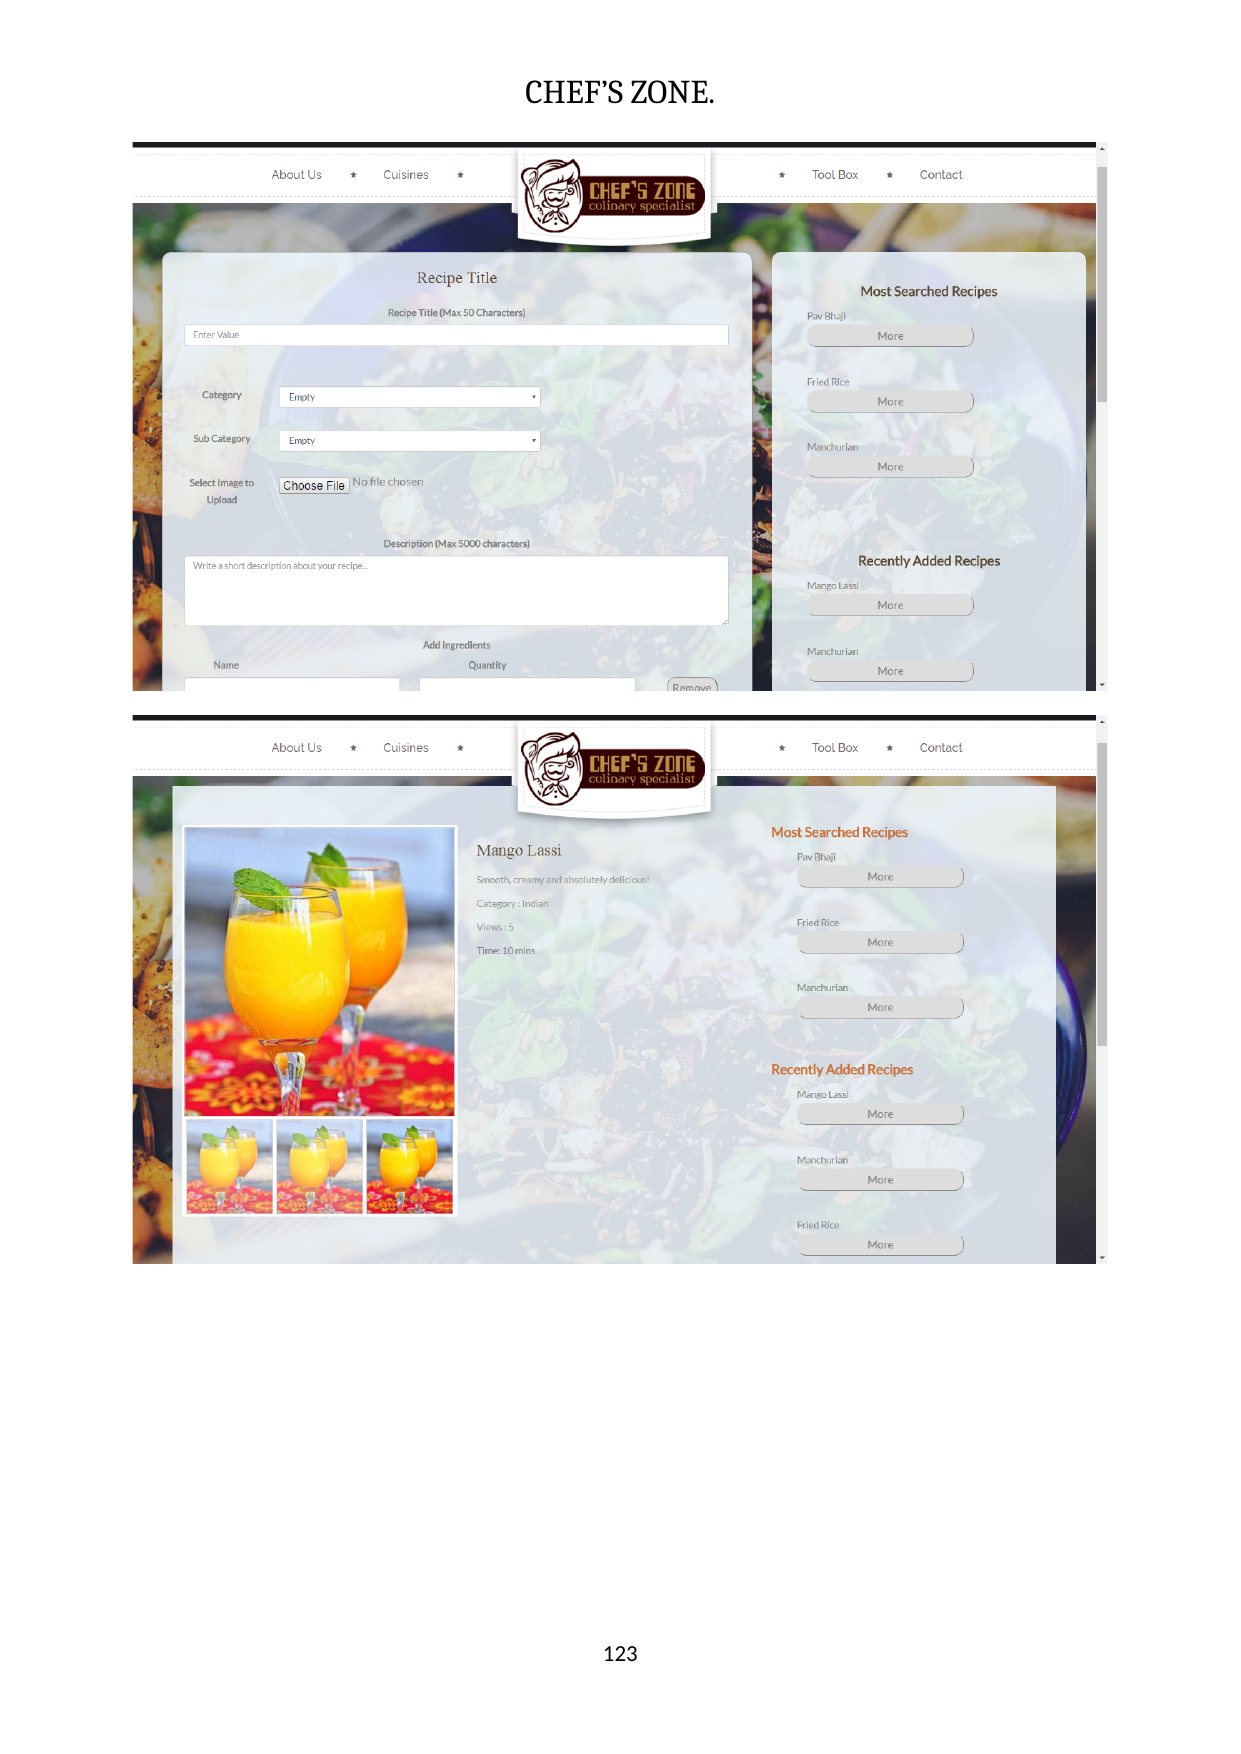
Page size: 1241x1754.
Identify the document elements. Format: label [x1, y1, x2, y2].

picture [132, 142, 1108, 691]
picture [132, 715, 1108, 1264]
